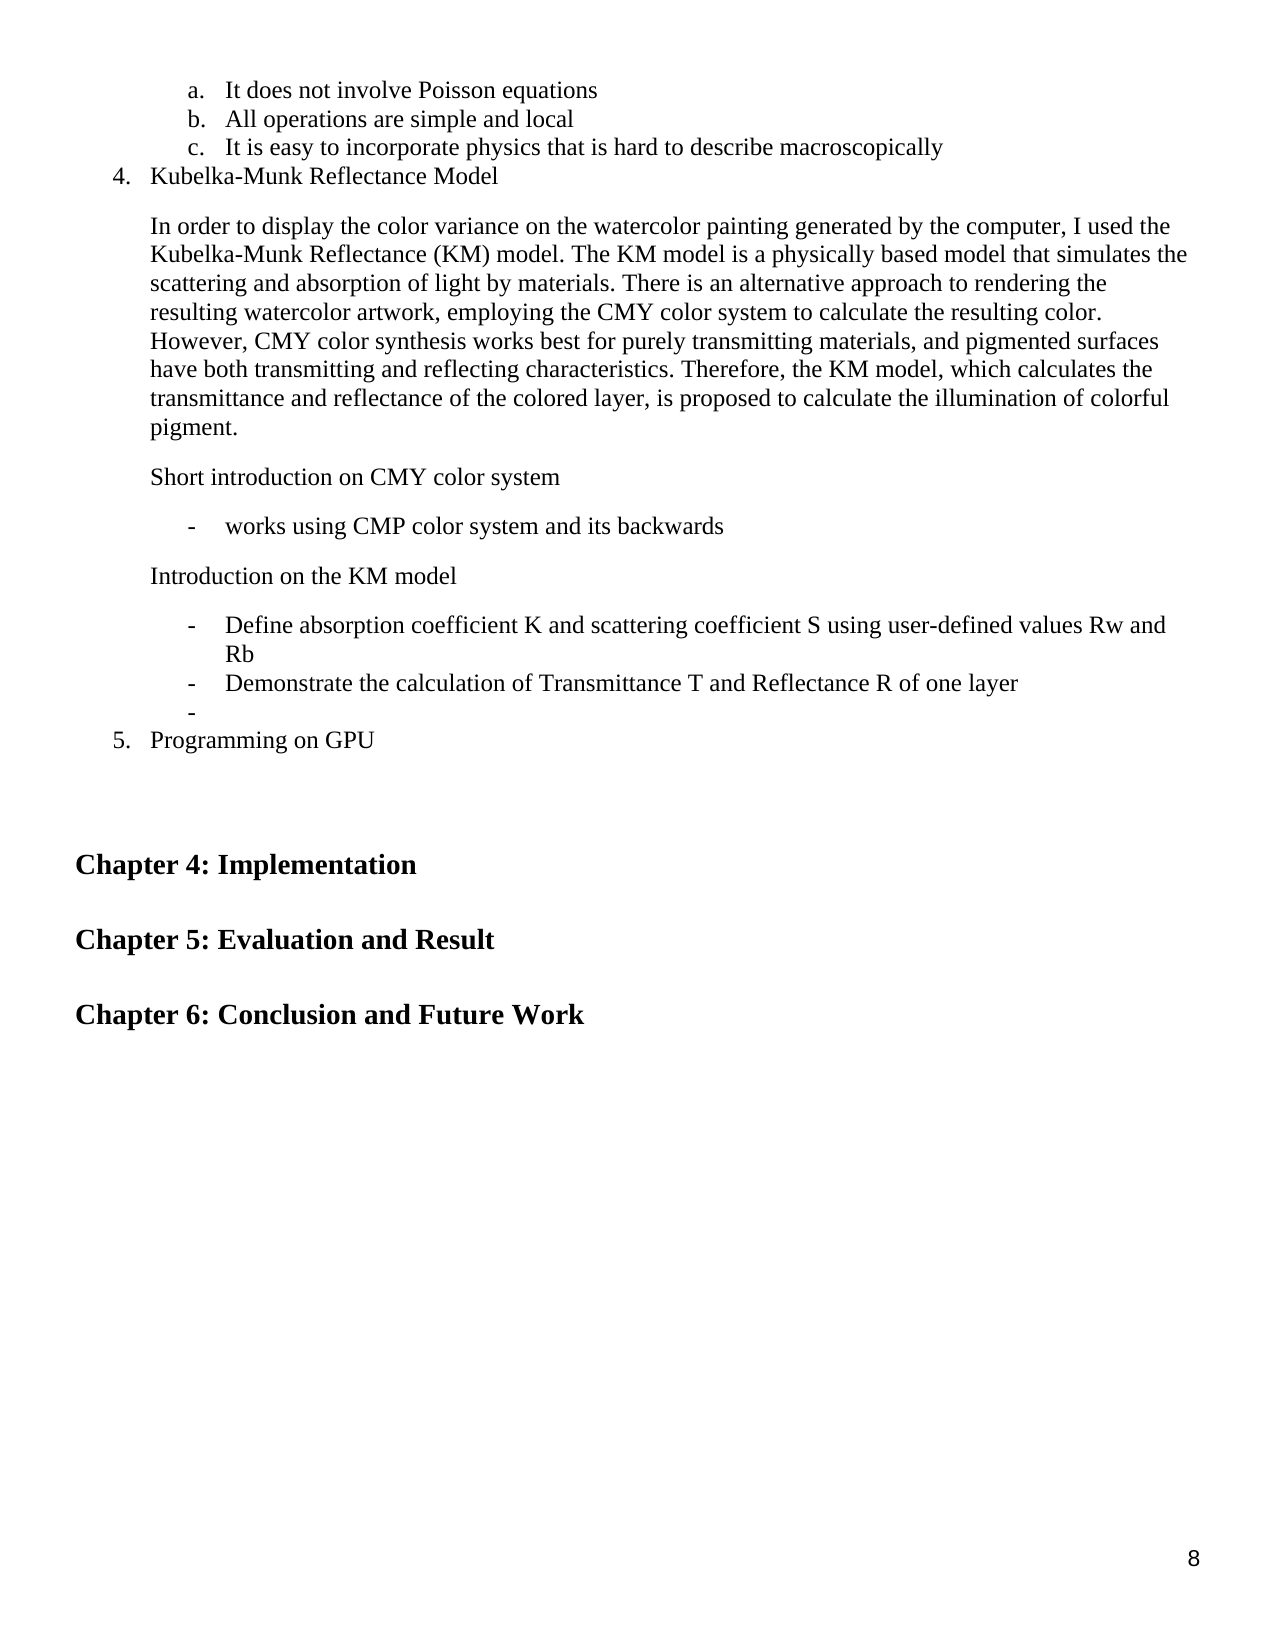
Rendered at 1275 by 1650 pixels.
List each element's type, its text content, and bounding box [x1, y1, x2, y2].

list It does not involve Poisson equations [187, 75, 1200, 104]
list All operations are simple and local [187, 104, 1200, 132]
text In order to display the color variance on the watercolor painting generated by the computer, I used the Kubelka-Munk Reflectance (KM) model. The KM model is a physically based model that simulates the scattering and absorption of light by materials. There is an alternative approach to rendering the resulting watercolor artwork, employing the CMY color system to calculate the resulting color. However, CMY color synthesis works best for purely transmitting materials, and pigmented surfaces have both transmitting and reflecting characteristics. Therefore, the KM model, which calculates the transmittance and reflectance of the colored layer, is proposed to calculate the illumination of colorful pigment. [150, 211, 1200, 441]
subtitle Chapter 5: Evaluation and Result [75, 922, 1200, 956]
list Programming on GPU [112, 725, 1200, 754]
list works using CMP color system and its backwards [187, 511, 1200, 540]
subtitle Chapter 6: Conclusion and Future Work [75, 997, 1200, 1031]
list Demonstrate the calculation of Transmittance T and Reflectance R of one layer [187, 668, 1200, 697]
list It is easy to incorporate physics that is hard to describe macroscopically [187, 132, 1200, 161]
list Kubelka-Munk Reflectance Model [112, 161, 1200, 190]
list Define absorption coefficient K and scattering coefficient S using user-defined values Rw and Rb [187, 610, 1200, 668]
text Introduction on the KM model [150, 561, 1200, 589]
text Short introduction on CMY color system [150, 462, 1200, 490]
subtitle Chapter 4: Implementation [75, 847, 1200, 880]
